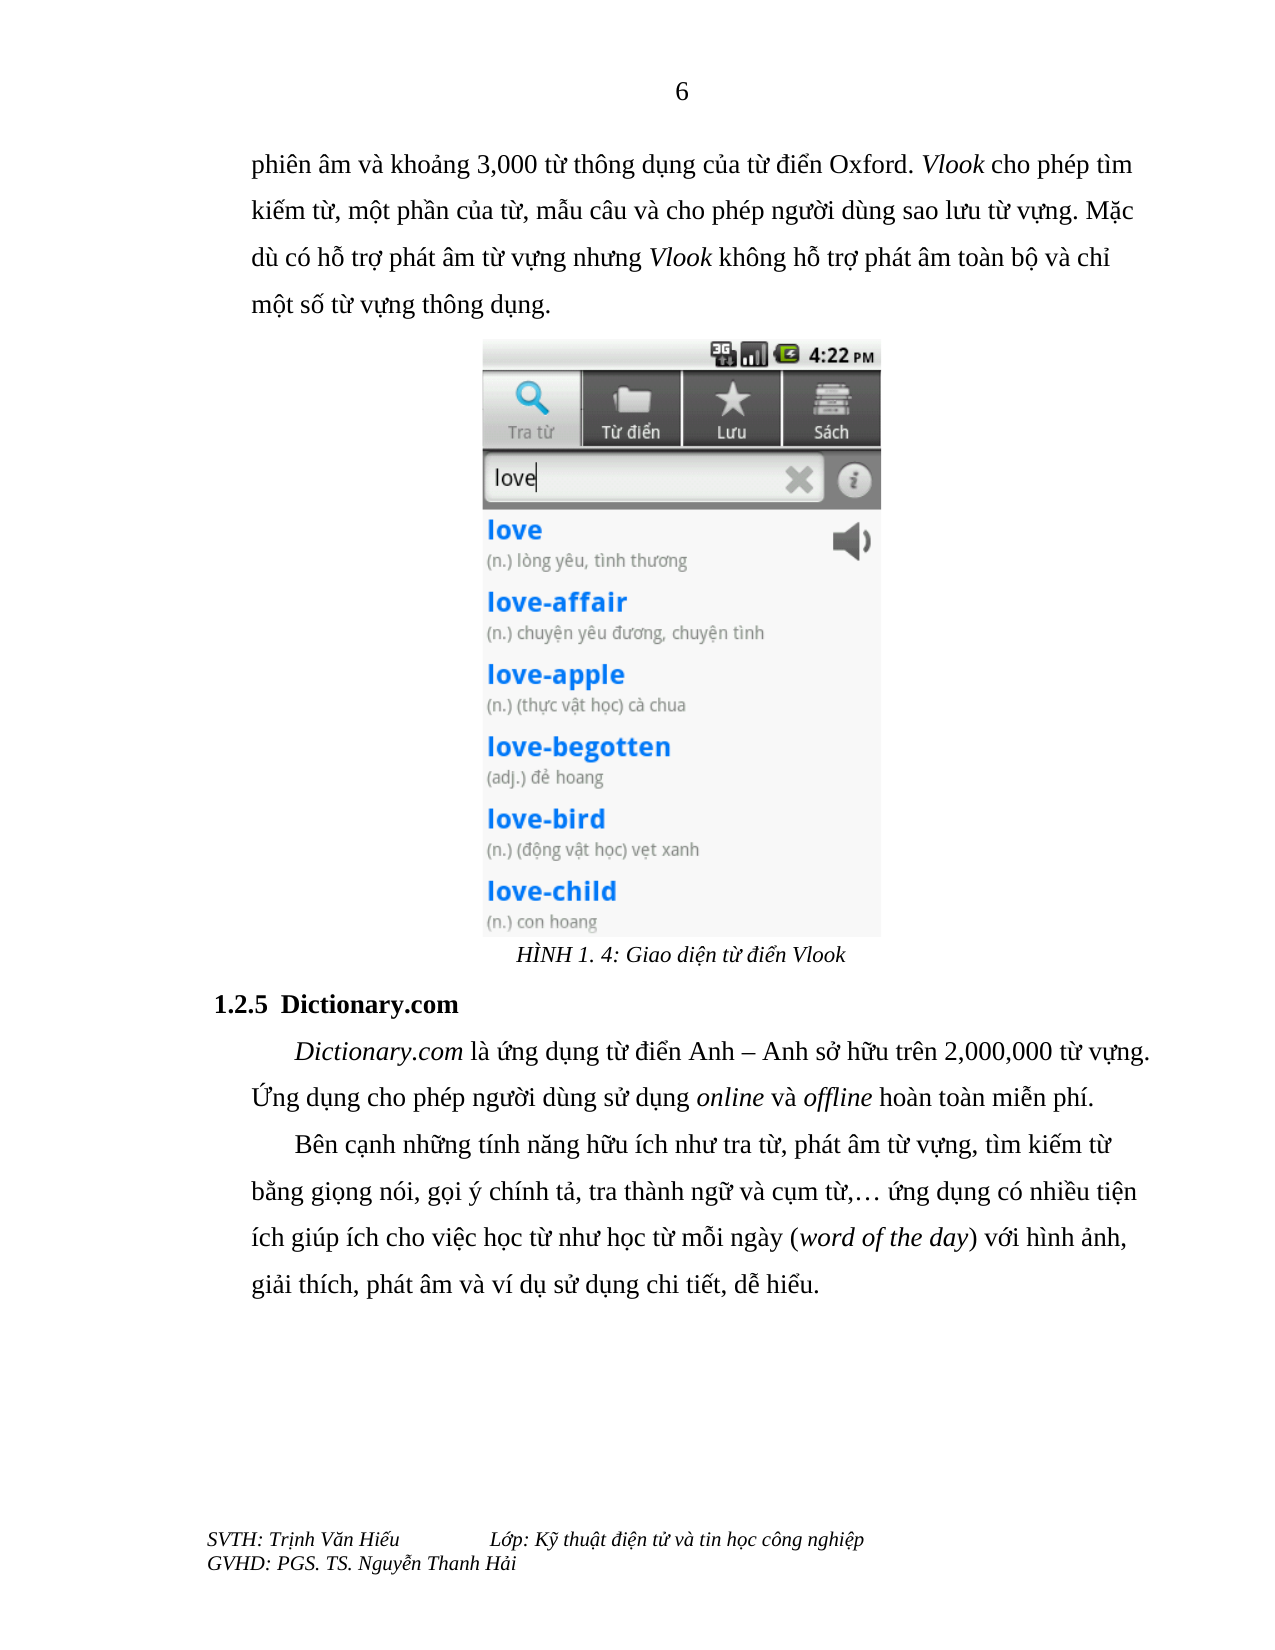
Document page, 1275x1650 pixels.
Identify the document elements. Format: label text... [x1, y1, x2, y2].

list Dictionary.com [214, 988, 1157, 1019]
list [251, 148, 1157, 319]
text HÌNH 1. 4: Giao diện từ điển Vlook [207, 941, 1157, 967]
list Bên cạnh những tính năng hữu ích như tra từ, phát âm từ vựng, tìm kiếm từ bằng giọng nói, gọi ý chính tả, tra thành ngữ và cụm từ,… ứng dụng có nhiều tiện ích giúp ích cho việc học từ như học từ mỗi ngày (word of the day) với hình ảnh, giải thích, phát âm và ví dụ sử dụng chi tiết, dễ hiểu. [251, 1128, 1157, 1299]
list Dictionary.com là ứng dụng từ điển Anh – Anh sở hữu trên 2,000,000 từ vựng. Ứng dụng cho phép người dùng sử dụng online và offline hoàn toàn miễn phí. [251, 1035, 1157, 1113]
picture [482, 339, 882, 937]
